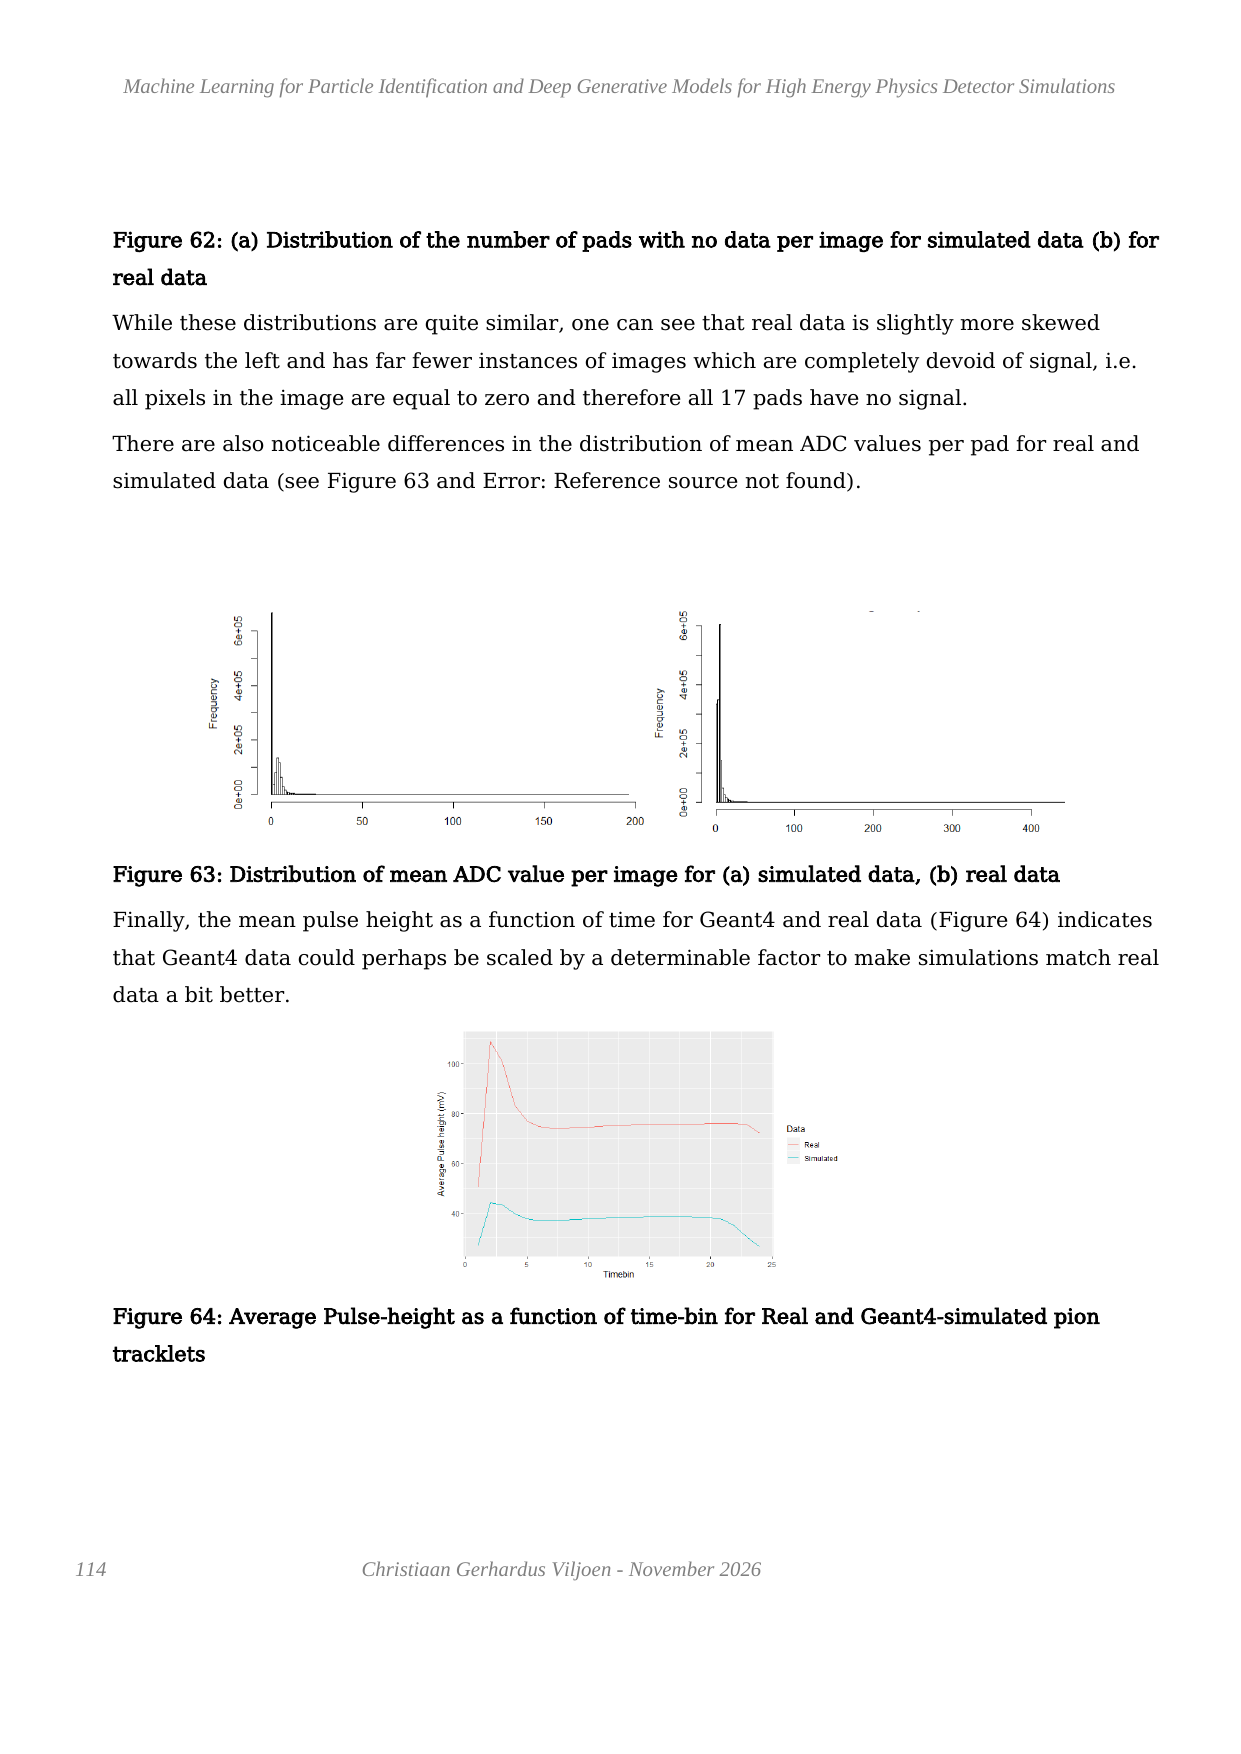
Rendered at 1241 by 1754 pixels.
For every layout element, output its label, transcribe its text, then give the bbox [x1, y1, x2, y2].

text Figure 62: (a) Distribution of the number of pads with no data per image for simulated data (b) for real data [112, 227, 1165, 289]
picture [206, 605, 1072, 841]
picture [432, 1027, 845, 1283]
text While these distributions are quite similar, one can see that real data is slightly more skewed towards the left and has far fewer instances of images which are completely devoid of signal, i.e. all pixels in the image are equal to zero and therefore all 17 pads have no signal. [112, 310, 1165, 410]
text Figure 64: Average Pulse-height as a function of time-bin for Real and Geant4-simulated pion tracklets [112, 1303, 1165, 1366]
text Figure 63: Distribution of mean ADC value per image for (a) simulated data, (b) real data [112, 861, 1165, 886]
text Finally, the mean pulse height as a function of time for Geant4 and real data (Figure 62) indicates that Geant4 data could perhaps be scaled by a determinable factor to make simulations match real data a bit better. [112, 907, 1165, 1007]
